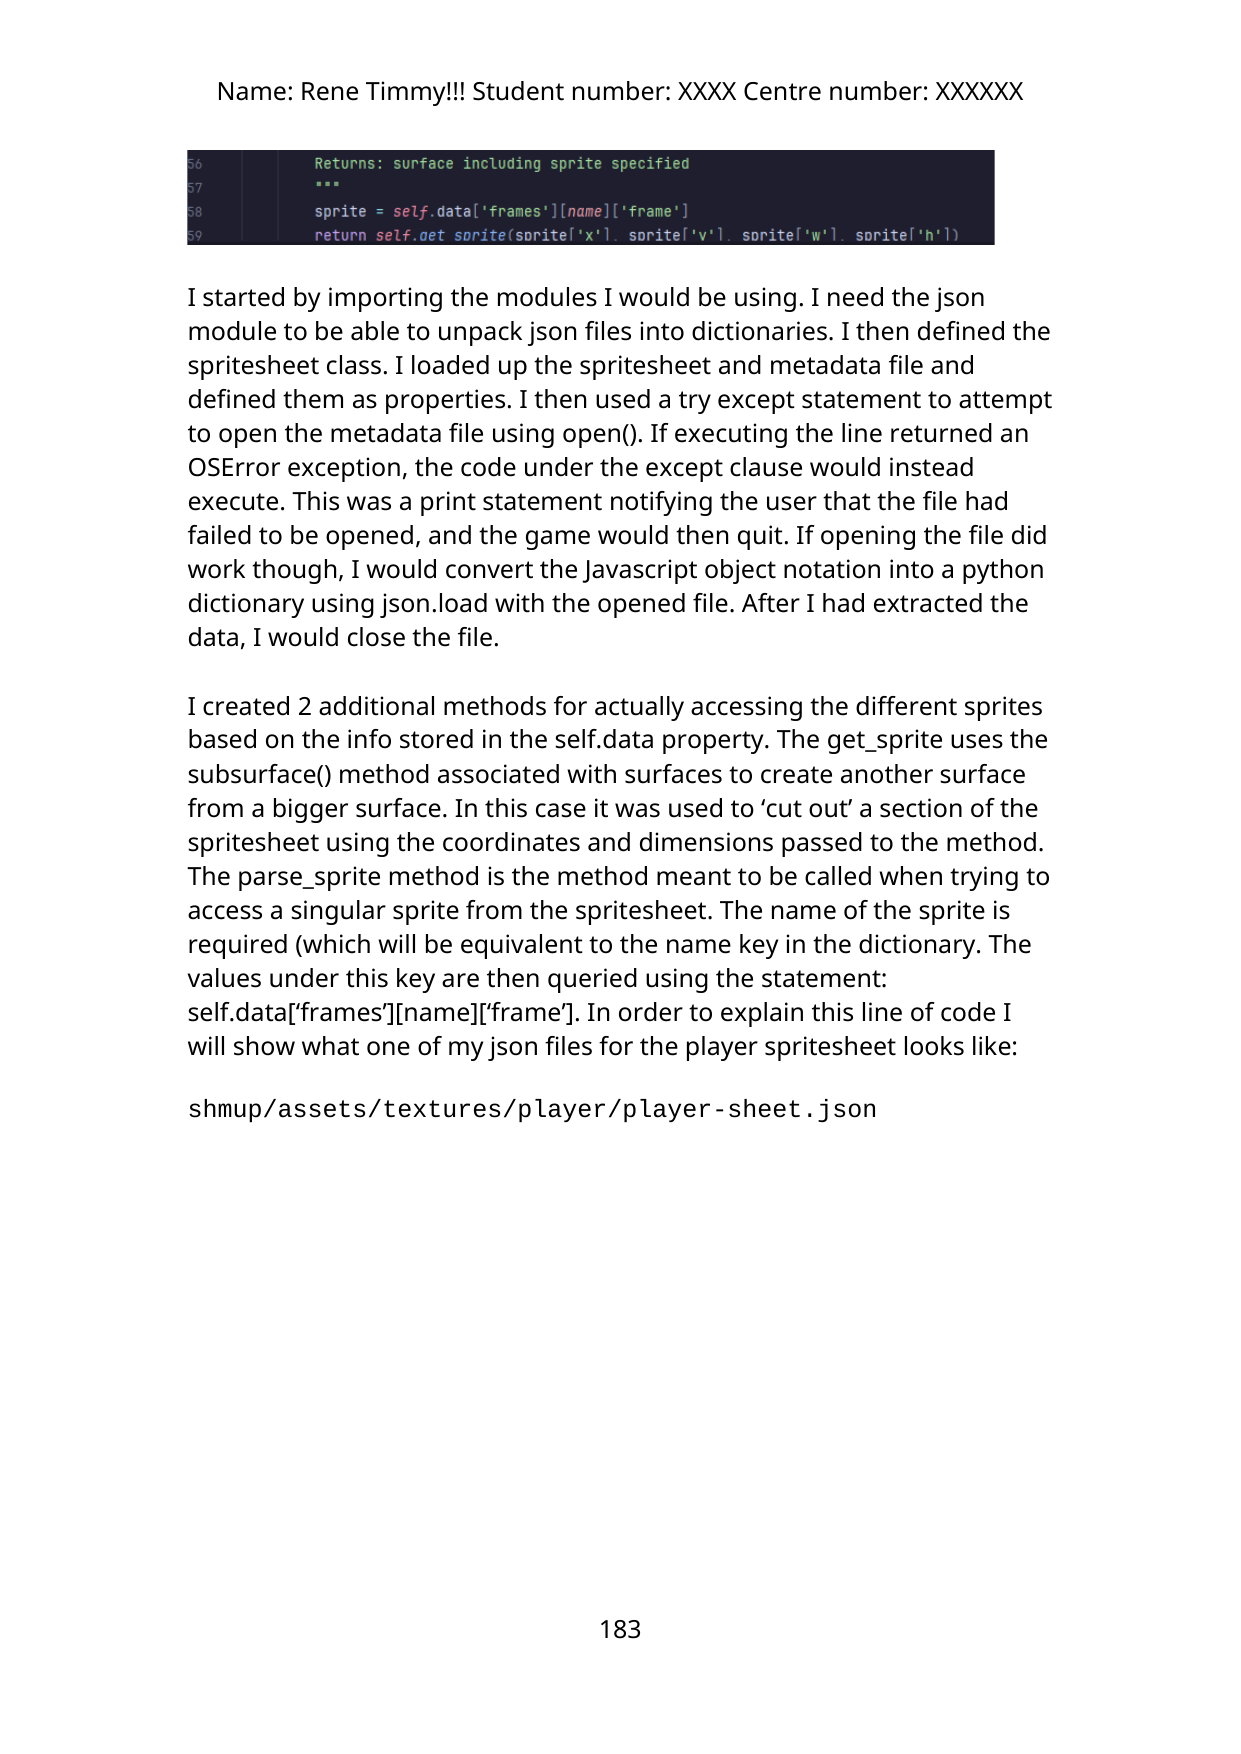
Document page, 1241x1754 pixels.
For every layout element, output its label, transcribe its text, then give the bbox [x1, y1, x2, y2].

text I created 2 additional methods for actually accessing the different sprites based on the info stored in the self.data property. The get_sprite uses the subsurface() method associated with surfaces to create another surface from a bigger surface. In this case it was used to ‘cut out’ a section of the spritesheet using the coordinates and dimensions passed to the method. The parse_sprite method is the method meant to be called when trying to access a singular sprite from the spritesheet. The name of the sprite is required (which will be equivalent to the name key in the dictionary. The values under this key are then queried using the statement: self.data[‘frames’][name][‘frame’]. In order to explain this line of code I will show what one of my json files for the player spritesheet looks like: [187, 688, 1053, 1063]
text I started by importing the modules I would be using. I need the json module to be able to unpack json files into dictionaries. I then defined the spritesheet class. I loaded up the spritesheet and metadata file and defined them as properties. I then used a try except statement to attempt to open the metadata file using open(). If executing the line returned an OSError exception, the code under the except clause would instead execute. This was a print statement notifying the user that the file had failed to be opened, and the game would then quit. If opening the file did work though, I would convert the Javascript object notation into a python dictionary using json.load with the opened file. After I had extracted the data, I would close the file. [187, 279, 1053, 654]
text shmup/assets/textures/player/player-sheet.json [187, 1097, 1053, 1125]
picture [187, 150, 995, 245]
